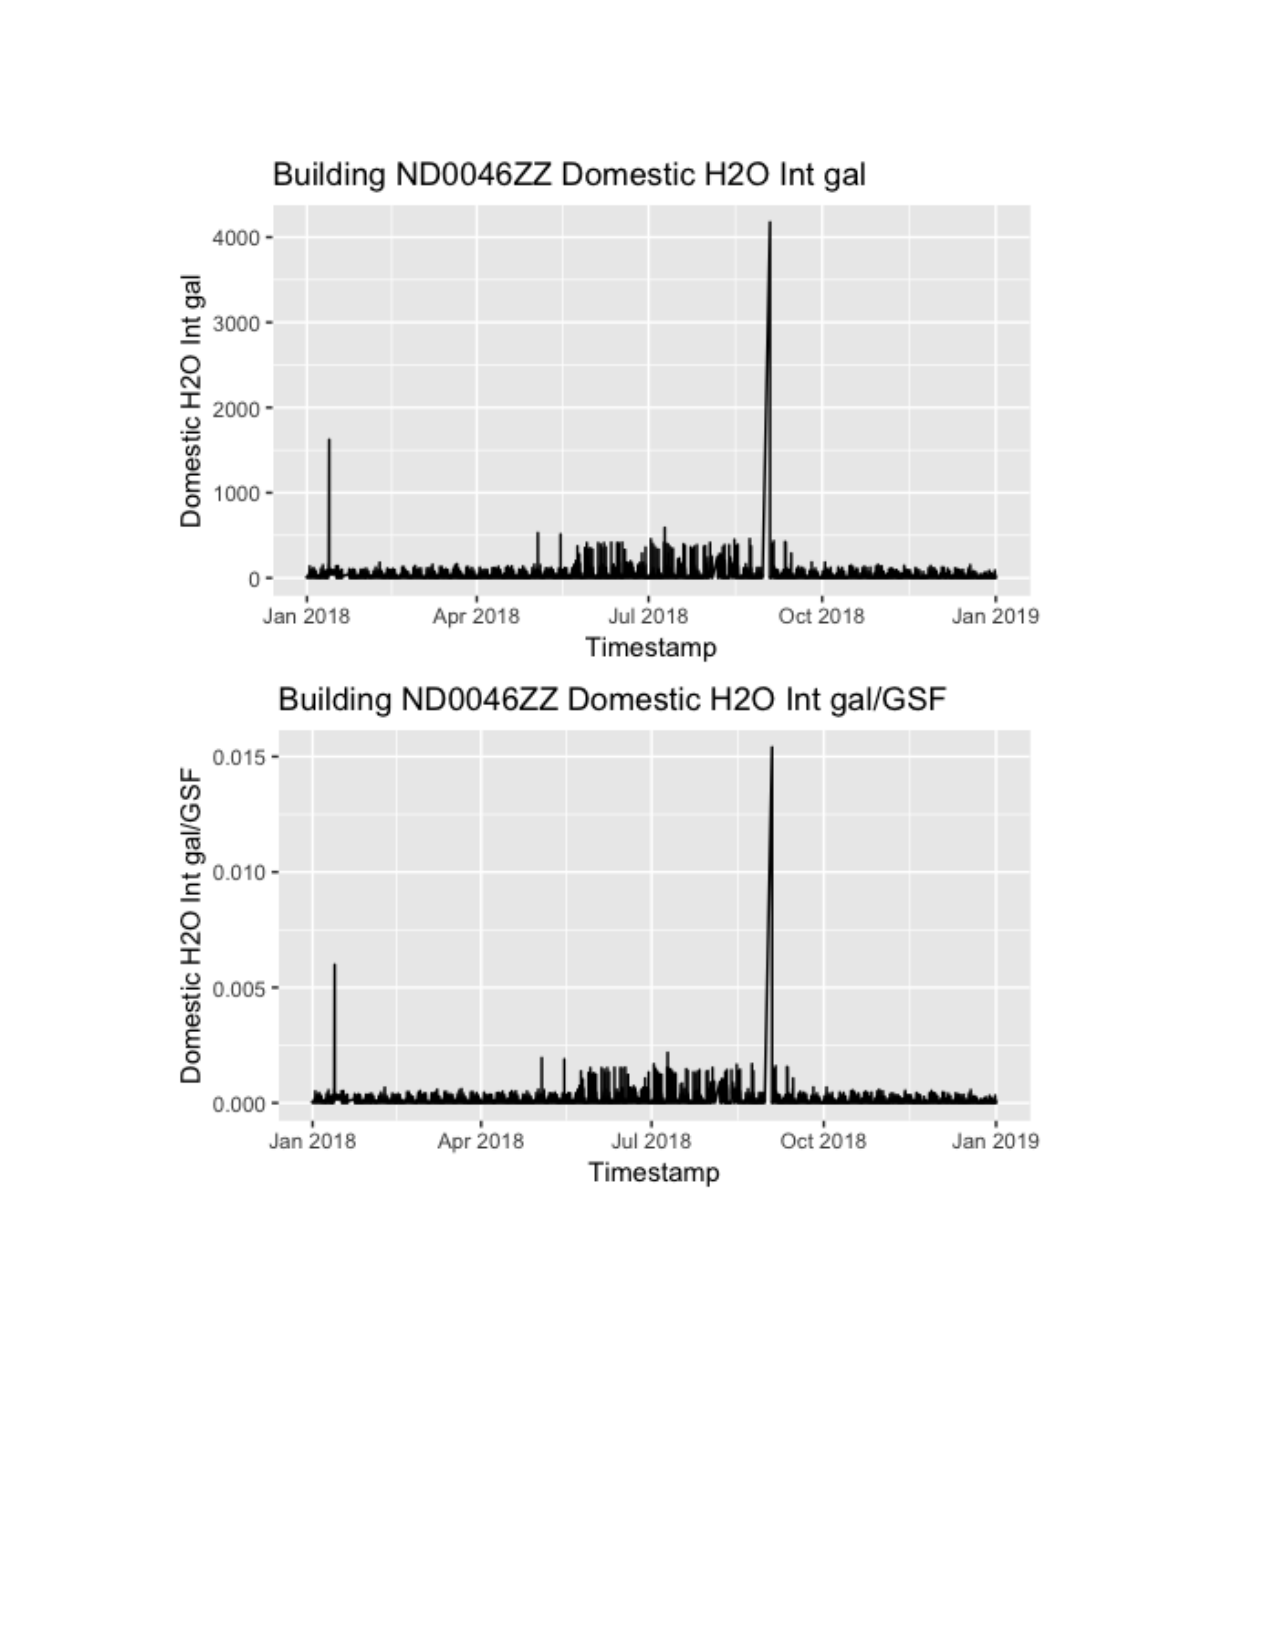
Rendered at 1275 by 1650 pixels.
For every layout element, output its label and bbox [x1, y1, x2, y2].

picture [168, 150, 1044, 1200]
